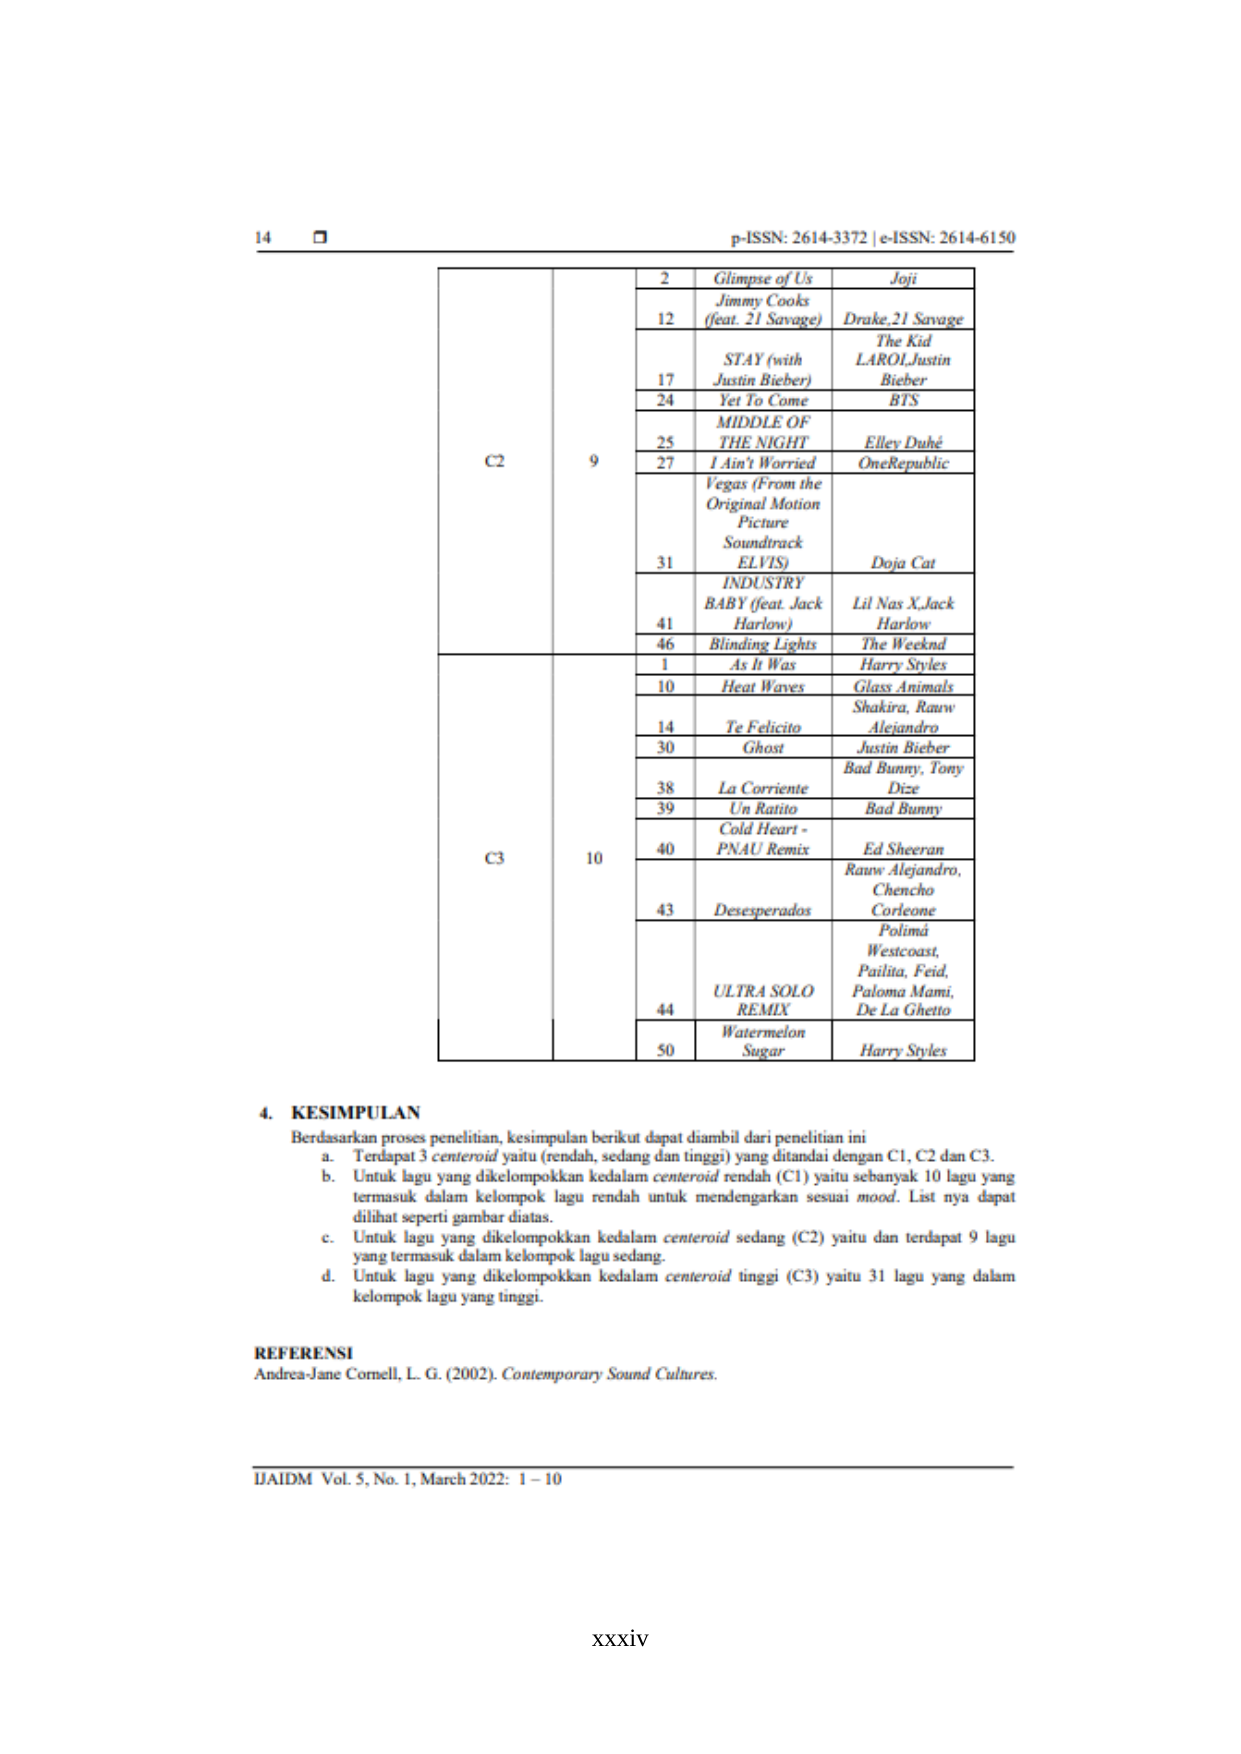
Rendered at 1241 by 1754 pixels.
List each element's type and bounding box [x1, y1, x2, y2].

picture [109, 131, 1131, 1583]
